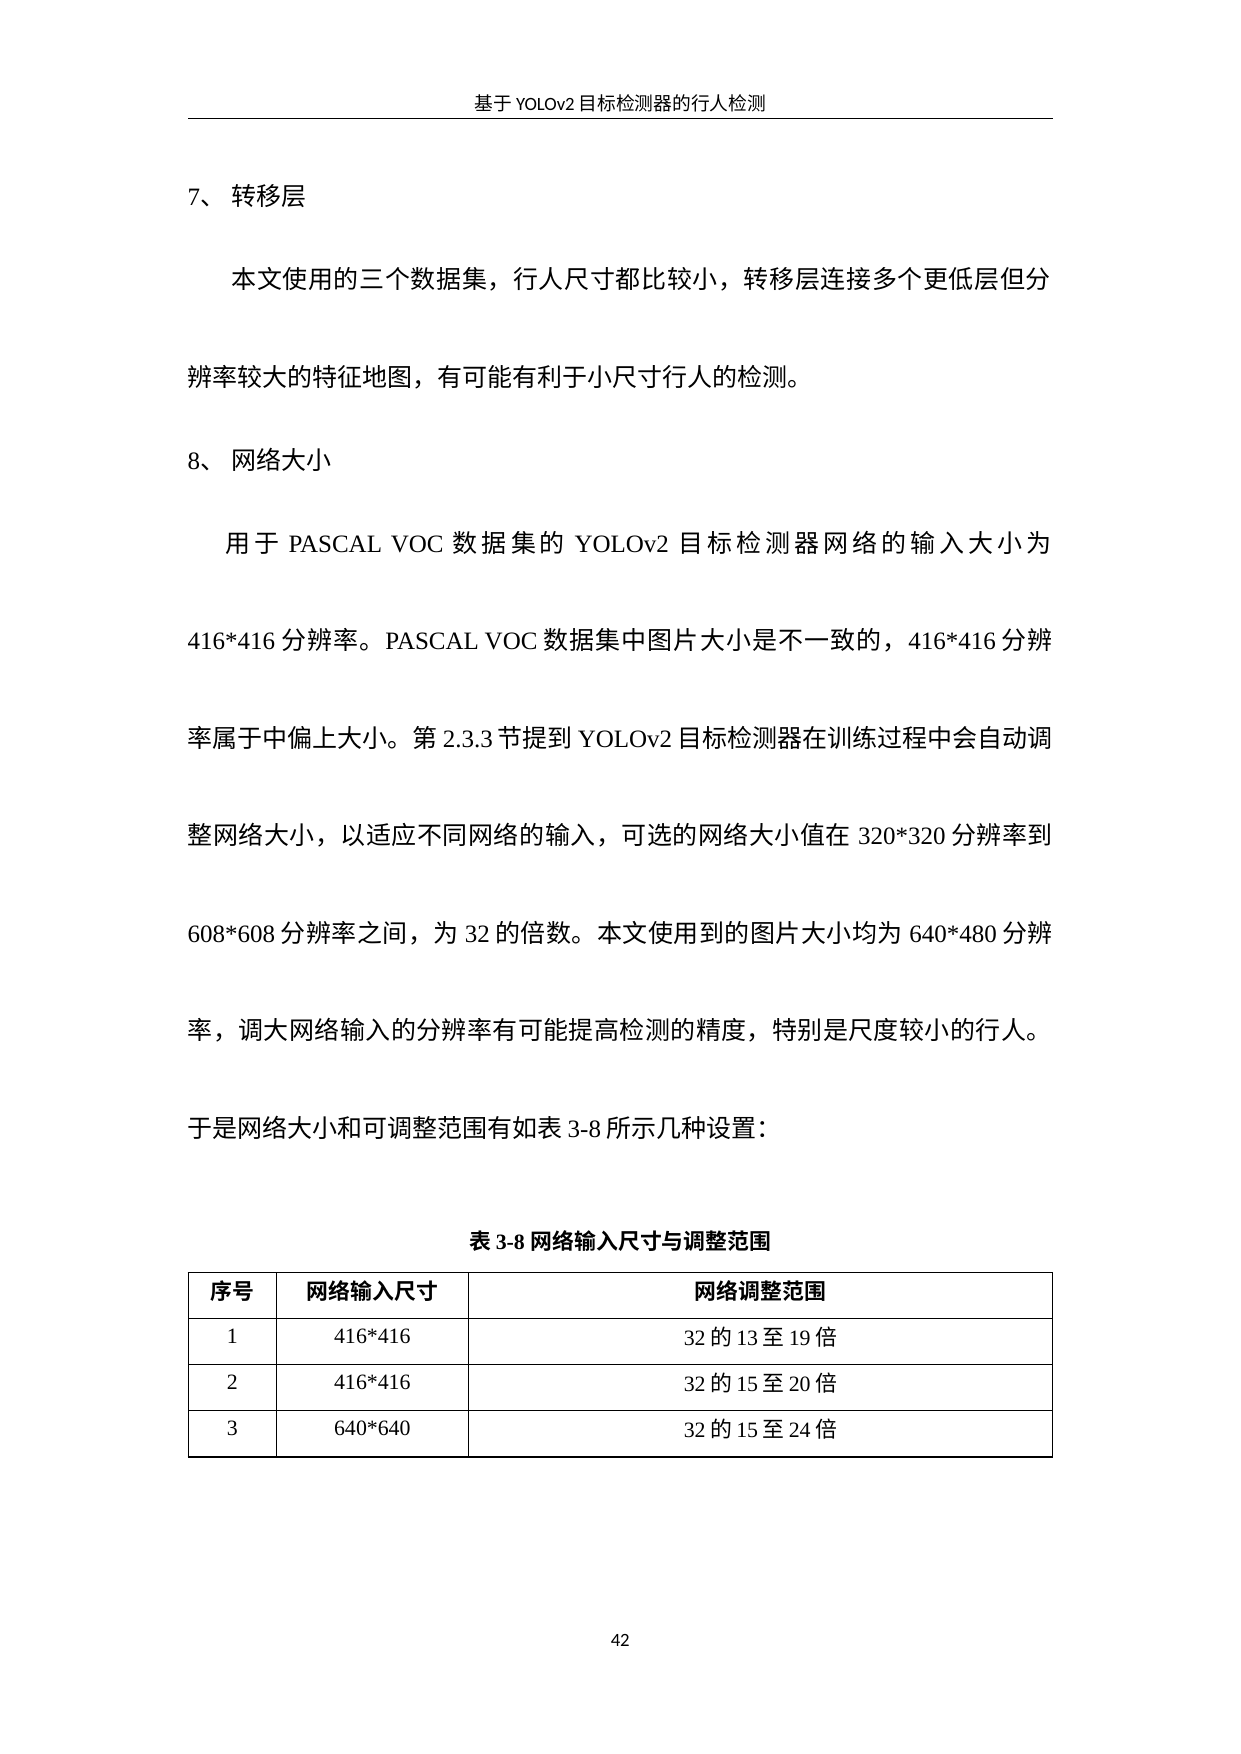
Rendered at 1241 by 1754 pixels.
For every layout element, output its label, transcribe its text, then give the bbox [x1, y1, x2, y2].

table_header 网络调整范围 [469, 1273, 1052, 1318]
list 转移层 [187, 162, 1053, 227]
table_cell 416*416 [277, 1319, 468, 1364]
table_header 网络输入尺寸 [277, 1273, 468, 1318]
text 用于PASCAL VOC数据集的YOLOv2目标检测器网络的输入大小为416*416分辨率。PASCAL VOC数据集中图片大小是不一致的，416*416分辨率属于中偏上大小。第2.3.3节提到YOLOv2目标检测器在训练过程中会自动调整网络大小，以适应不同网络的输入，可选的网络大小值在320*320分辨率到608*608分辨率之间，为32的倍数。本文使用到的图片大小均为640*480分辨率，调大网络输入的分辨率有可能提高检测的精度，特别是尺度较小的行人。于是网络大小和可调整范围有如表3-8所示几种设置： [187, 509, 1053, 1159]
table_cell 32的15至20倍 [469, 1365, 1052, 1410]
table_cell 640*640 [277, 1411, 468, 1456]
table_cell 32的15至24倍 [469, 1411, 1052, 1456]
table_cell 2 [189, 1365, 276, 1410]
table_cell 1 [189, 1319, 276, 1364]
table_cell 3 [189, 1411, 276, 1456]
text 本文使用的三个数据集，行人尺寸都比较小，转移层连接多个更低层但分辨率较大的特征地图，有可能有利于小尺寸行人的检测。 [187, 245, 1053, 408]
table_header 序号 [189, 1273, 276, 1318]
list 网络大小 [187, 426, 1053, 491]
table_cell 416*416 [277, 1365, 468, 1410]
table_cell 32的13至19倍 [469, 1319, 1052, 1364]
text 表3-8 网络输入尺寸与调整范围 [187, 1224, 1053, 1256]
